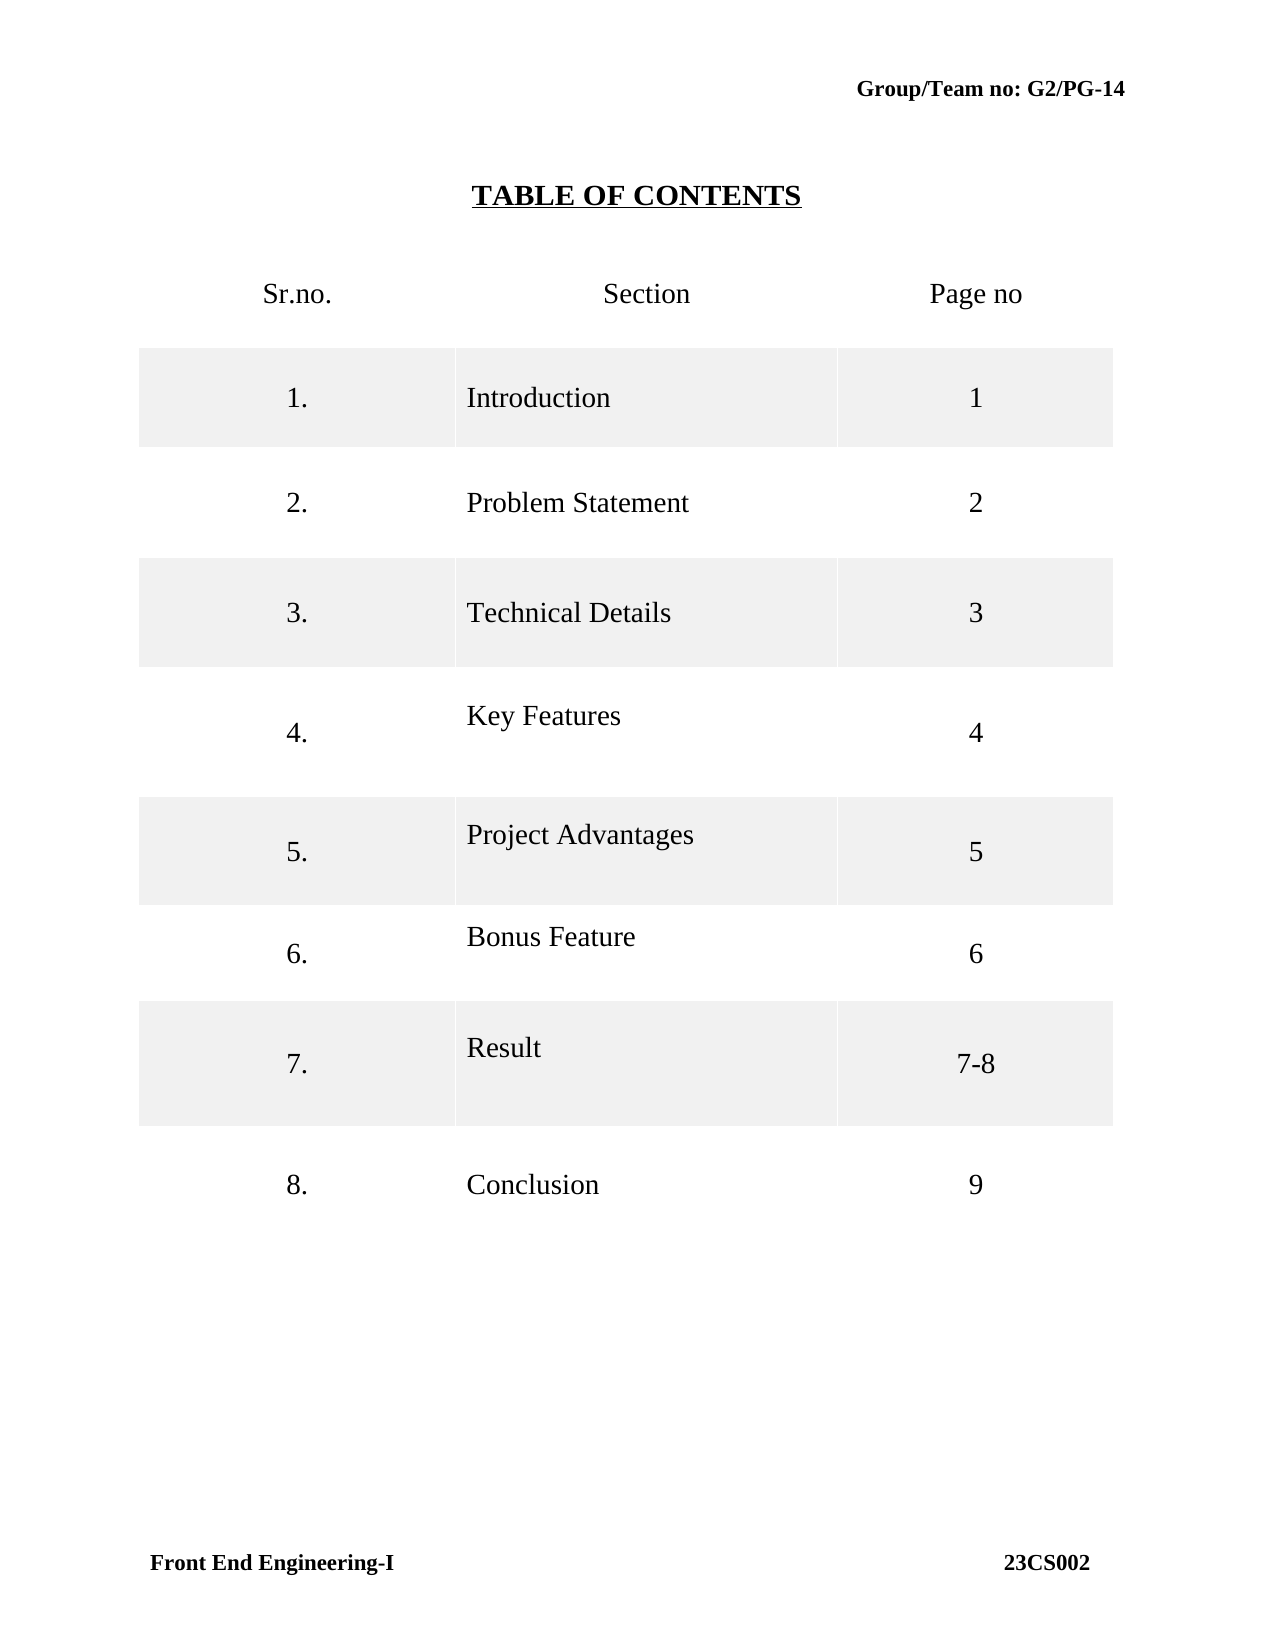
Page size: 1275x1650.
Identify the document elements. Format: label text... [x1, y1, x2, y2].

table_cell Project Advantages [456, 797, 837, 905]
table_cell 5. [139, 797, 455, 905]
table_cell Introduction [456, 348, 837, 447]
table_header Section [456, 240, 837, 347]
table_header Sr.no. [139, 240, 455, 347]
table_cell 4 [838, 668, 1113, 796]
table_cell Key Features [456, 668, 837, 796]
table_cell 5 [838, 797, 1113, 905]
table_cell 6 [838, 906, 1113, 1000]
table_cell 7-8 [838, 1001, 1113, 1126]
table_cell Bonus Feature [456, 906, 837, 1000]
table_cell 3 [838, 558, 1113, 667]
subtitle TABLE OF CONTENTS [375, 178, 898, 211]
table_cell Conclusion [456, 1127, 837, 1241]
table_cell 1 [838, 348, 1113, 447]
table_cell 1. [139, 348, 455, 447]
table_cell 3. [139, 558, 455, 667]
table_cell 9 [838, 1127, 1113, 1241]
table_cell 2 [838, 448, 1113, 557]
table_cell Technical Details [456, 558, 837, 667]
table_cell Result [456, 1001, 837, 1126]
table_cell 2. [139, 448, 455, 557]
table_cell 6. [139, 906, 455, 1000]
table_cell 7. [139, 1001, 455, 1126]
table_cell Problem Statement [456, 448, 837, 557]
table_cell 8. [139, 1127, 455, 1241]
table_header Page no [838, 240, 1113, 347]
table_cell 4. [139, 668, 455, 796]
